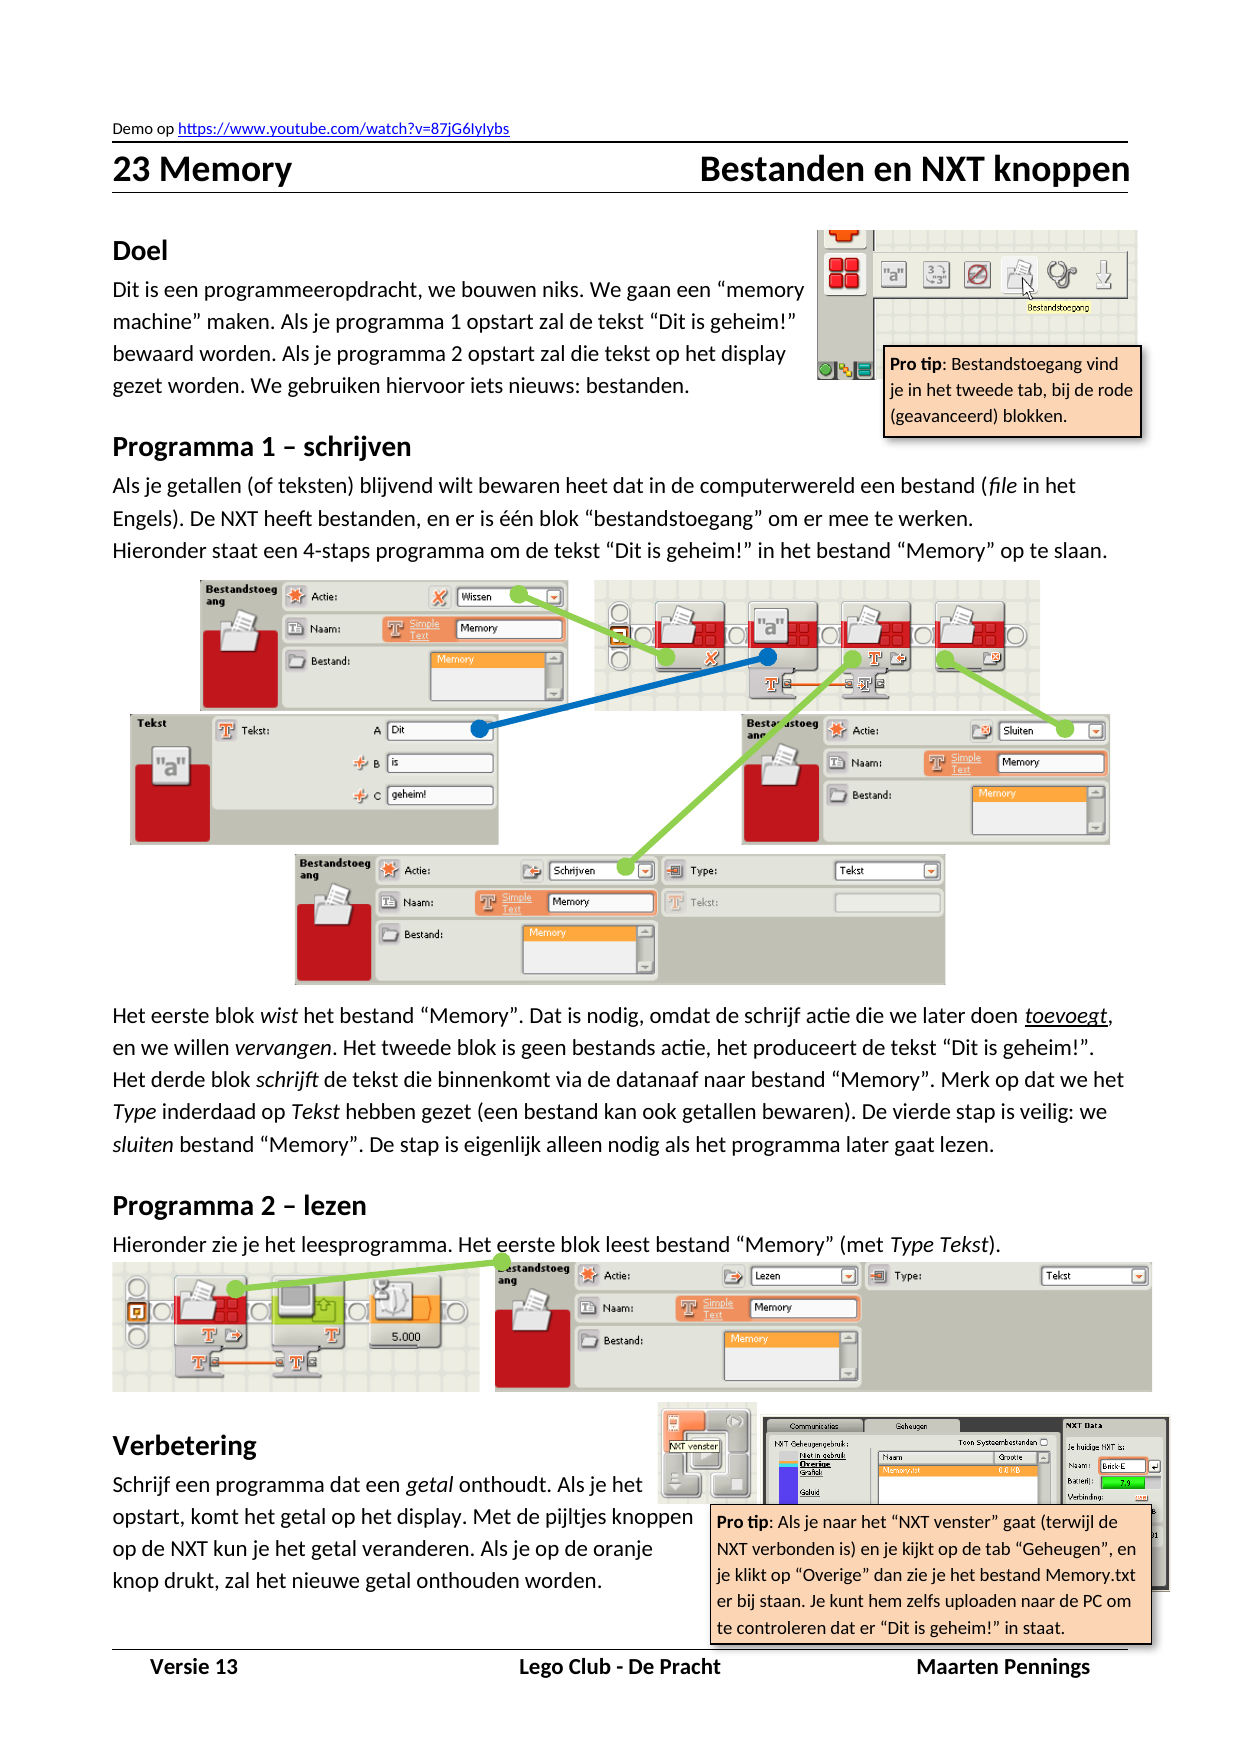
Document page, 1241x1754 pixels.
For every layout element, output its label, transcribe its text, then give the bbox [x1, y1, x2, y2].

picture [200, 580, 569, 711]
picture [817, 230, 1138, 380]
picture [760, 1414, 1171, 1592]
picture [112, 1262, 480, 1392]
text Schrijf een programma dat een getal onthoudt. Als je het opstart, komt het getal op het display. Met de pijltjes knoppen op de NXT kun je het getal veranderen. Als je op de oranje knop drukt, zal het nieuwe getal onthouden worden. [112, 1470, 703, 1594]
text Het eerste blok wist het bestand “Memory”. Dat is nodig, omdat de schrijf actie die we later doen toevoegt, en we willen vervangen. Het tweede blok is geen bestands actie, het produceert de tekst “Dit is geheim!”. Het derde blok schrijft de tekst die binnenkomt via de datanaaf naar bestand “Memory”. Merk op dat we het Type inderdaad op Tekst hebben gezet (een bestand kan ook getallen bewaren). De vierde stap is veilig: we sluiten bestand “Memory”. De stap is eigenlijk alleen nodig als het programma later gaat lezen. [112, 1001, 1128, 1158]
text Als je getallen (of teksten) blijvend wilt bewaren heet dat in de computerwereld een bestand (file in het Engels). De NXT heeft bestanden, en er is één blok “bestandstoegang” om er mee te werken. Hieronder staat een 4-staps programma om de tekst “Dit is geheim!” in het bestand “Memory” op te slaan. [112, 471, 1128, 564]
picture [130, 714, 499, 845]
text Demo op https://www.youtube.com/watch?v=87jG6IyIybs [112, 118, 1128, 138]
picture [495, 1262, 1153, 1392]
text Programma 2 – lezen [112, 1187, 1128, 1222]
picture [741, 714, 1110, 845]
picture [294, 854, 946, 985]
text 23 Memory Bestanden en NXT knoppen [112, 143, 1128, 192]
text Dit is een programmeeropdracht, we bouwen niks. We gaan een “memory machine” maken. Als je programma 1 opstart zal de tekst “Dit is geheim!” bewaard worden. Als je programma 2 opstart zal die tekst op het display gezet worden. We gebruiken hiervoor iets nieuws: bestanden. [112, 275, 807, 399]
picture [741, 714, 786, 756]
text Programma 1 – schrijven [112, 428, 1128, 464]
text Doel [112, 232, 817, 267]
picture [657, 1402, 757, 1504]
picture [594, 580, 1041, 711]
text Verbetering [112, 1427, 657, 1462]
